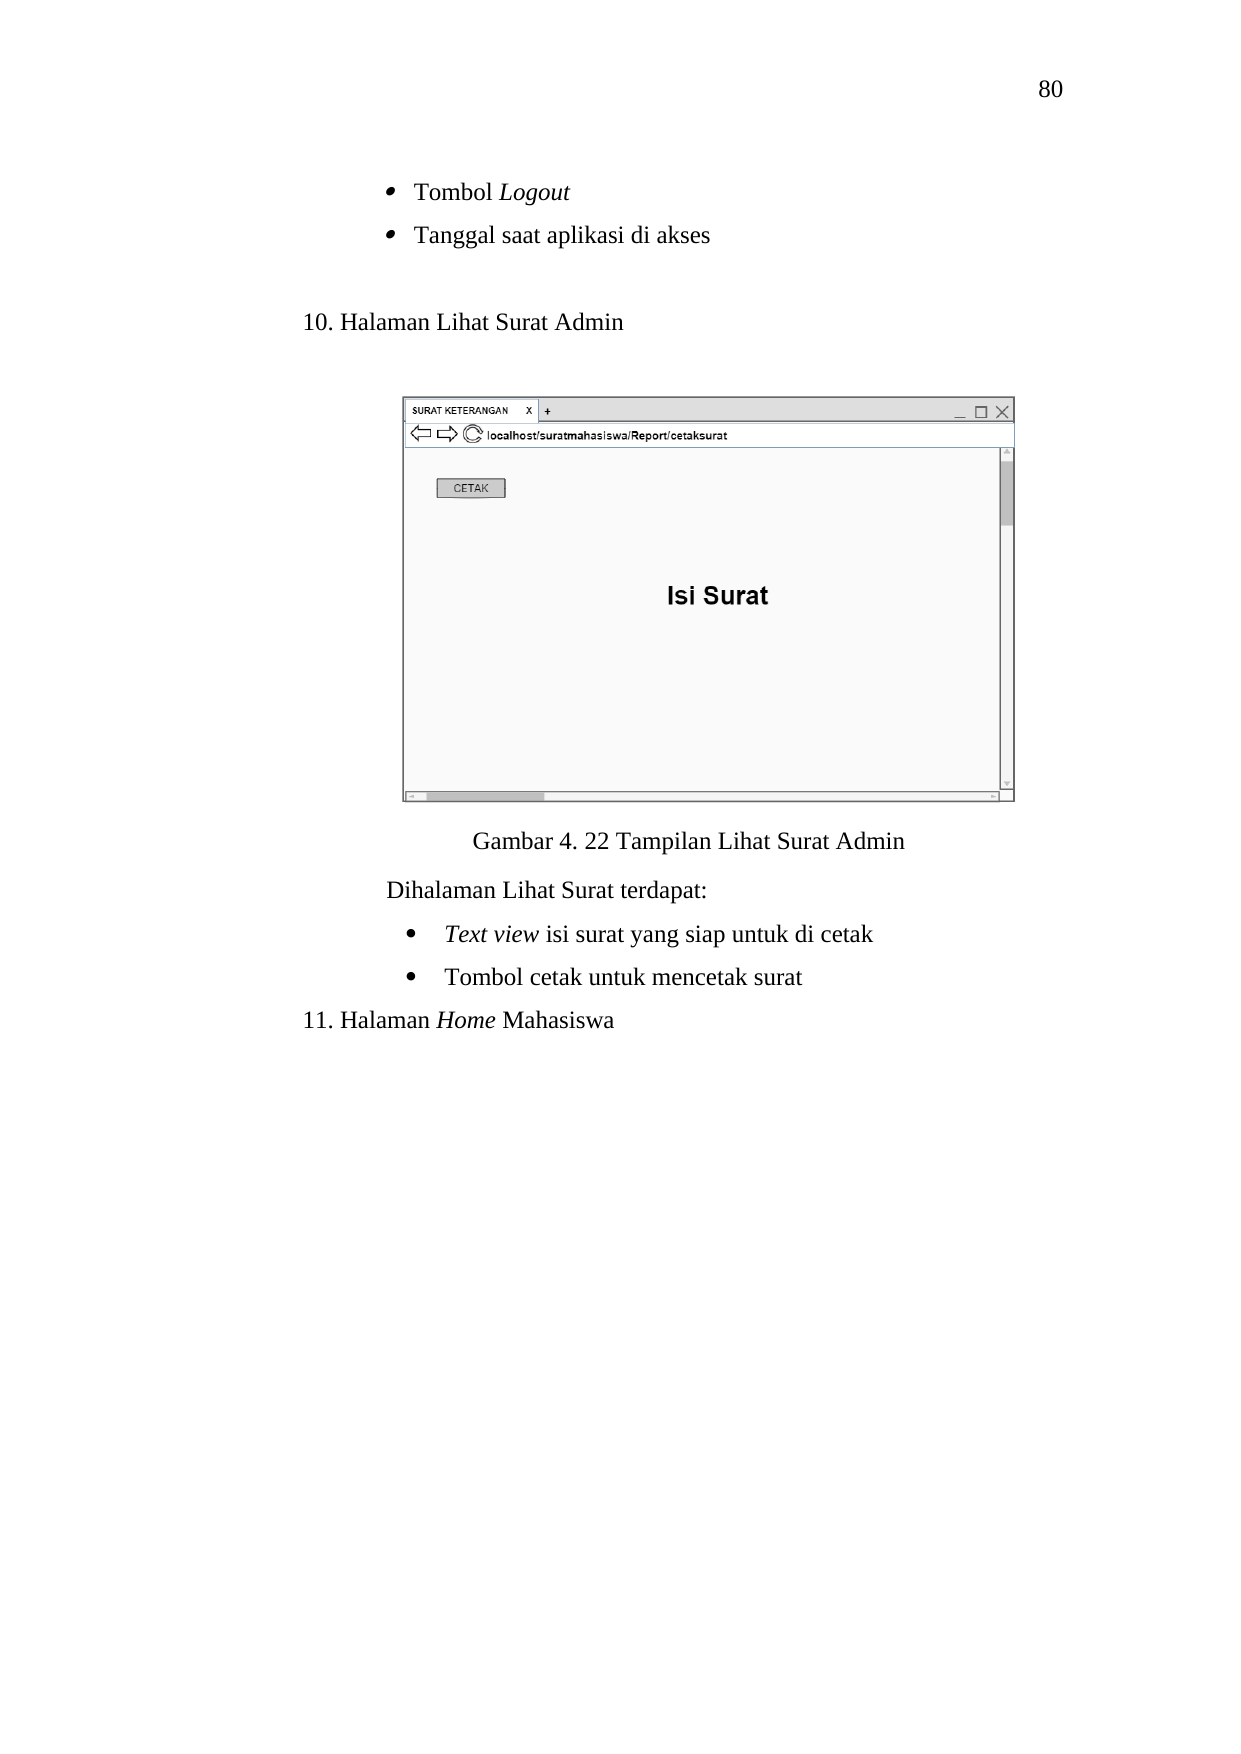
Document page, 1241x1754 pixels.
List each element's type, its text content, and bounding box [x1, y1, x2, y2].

text Dihalaman Lihat Surat terdapat: [340, 876, 1063, 904]
list Tombol Logout [384, 177, 1063, 206]
list Halaman Home Mahasiswa [302, 1005, 1063, 1034]
list Tombol cetak untuk mencetak surat [407, 962, 1063, 991]
picture [394, 392, 1023, 812]
list Tanggal saat aplikasi di akses [384, 220, 1063, 249]
list Text view isi surat yang siap untuk di cetak [407, 919, 1063, 947]
list Halaman Lihat Surat Admin [302, 307, 1063, 335]
text Gambar 4. 22 Tampilan Lihat Surat Admin [472, 826, 1063, 855]
